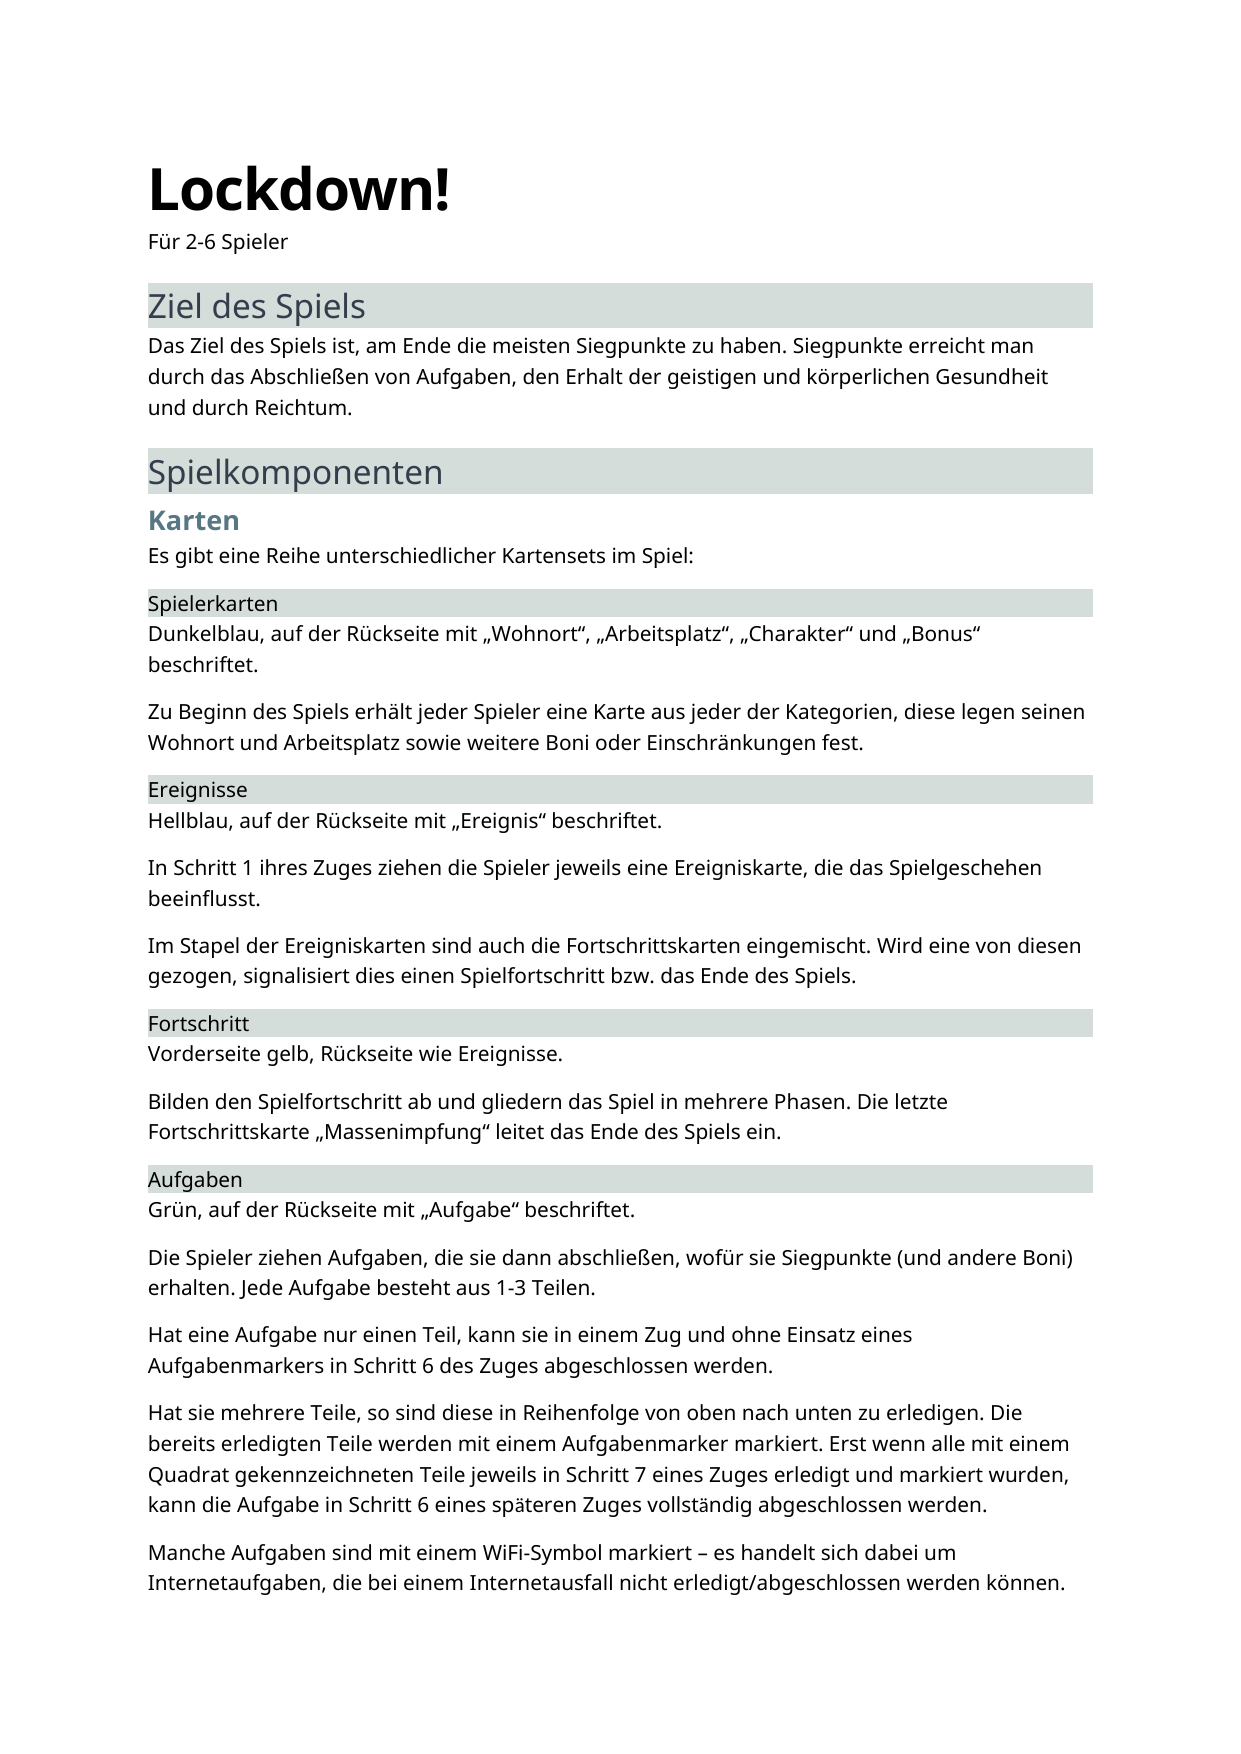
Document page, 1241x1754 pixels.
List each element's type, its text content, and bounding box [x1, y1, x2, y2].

subtitle Aufgaben [148, 1165, 1093, 1193]
subtitle Fortschritt [148, 1009, 1093, 1037]
text Bilden den Spielfortschritt ab und gliedern das Spiel in mehrere Phasen. Die letzte Fortschrittskarte „Massenimpfung“ leitet das Ende des Spiels ein. [148, 1087, 1093, 1146]
text Für 2-6 Spieler [148, 227, 1093, 256]
text Hellblau, auf der Rückseite mit „Ereignis“ beschriftet. [148, 806, 1093, 834]
text Grün, auf der Rückseite mit „Aufgabe“ beschriftet. [148, 1195, 1093, 1224]
text In Schritt 1 ihres Zuges ziehen die Spieler jeweils eine Ereigniskarte, die das Spielgeschehen beeinflusst. [148, 853, 1093, 912]
title Lockdown! [148, 148, 1093, 227]
text Manche Aufgaben sind mit einem WiFi-Symbol markiert – es handelt sich dabei um Internetaufgaben, die bei einem Internetausfall nicht erledigt/abgeschlossen werden können. [148, 1538, 1093, 1597]
subtitle Karten [148, 502, 1093, 538]
subtitle Ereignisse [148, 775, 1093, 804]
text Die Spieler ziehen Aufgaben, die sie dann abschließen, wofür sie Siegpunkte (und andere Boni) erhalten. Jede Aufgabe besteht aus 1-3 Teilen. [148, 1243, 1093, 1302]
text Dunkelblau, auf der Rückseite mit „Wohnort“, „Arbeitsplatz“, „Charakter“ und „Bonus“ beschriftet. [148, 619, 1093, 678]
text Im Stapel der Ereigniskarten sind auch die Fortschrittskarten eingemischt. Wird eine von diesen gezogen, signalisiert dies einen Spielfortschritt bzw. das Ende des Spiels. [148, 931, 1093, 990]
text Es gibt eine Reihe unterschiedlicher Kartensets im Spiel: [148, 541, 1093, 570]
text Das Ziel des Spiels ist, am Ende die meisten Siegpunkte zu haben. Siegpunkte erreicht man durch das Abschließen von Aufgaben, den Erhalt der geistigen und körperlichen Gesundheit und durch Reichtum. [148, 332, 1093, 421]
subtitle Spielkomponenten [148, 448, 1093, 494]
text Zu Beginn des Spiels erhält jeder Spieler eine Karte aus jeder der Kategorien, diese legen seinen Wohnort und Arbeitsplatz sowie weitere Boni oder Einschränkungen fest. [148, 697, 1093, 756]
text Hat sie mehrere Teile, so sind diese in Reihenfolge von oben nach unten zu erledigen. Die bereits erledigten Teile werden mit einem Aufgabenmarker markiert. Erst wenn alle mit einem Quadrat gekennzeichneten Teile jeweils in Schritt 7 eines Zuges erledigt und markiert wurden, kann die Aufgabe in Schritt 6 eines späteren Zuges vollständig abgeschlossen werden. [148, 1398, 1093, 1519]
subtitle Spielerkarten [148, 589, 1093, 617]
text Vorderseite gelb, Rückseite wie Ereignisse. [148, 1039, 1093, 1068]
text Hat eine Aufgabe nur einen Teil, kann sie in einem Zug und ohne Einsatz eines Aufgabenmarkers in Schritt 6 des Zuges abgeschlossen werden. [148, 1321, 1093, 1380]
subtitle Ziel des Spiels [148, 283, 1093, 328]
